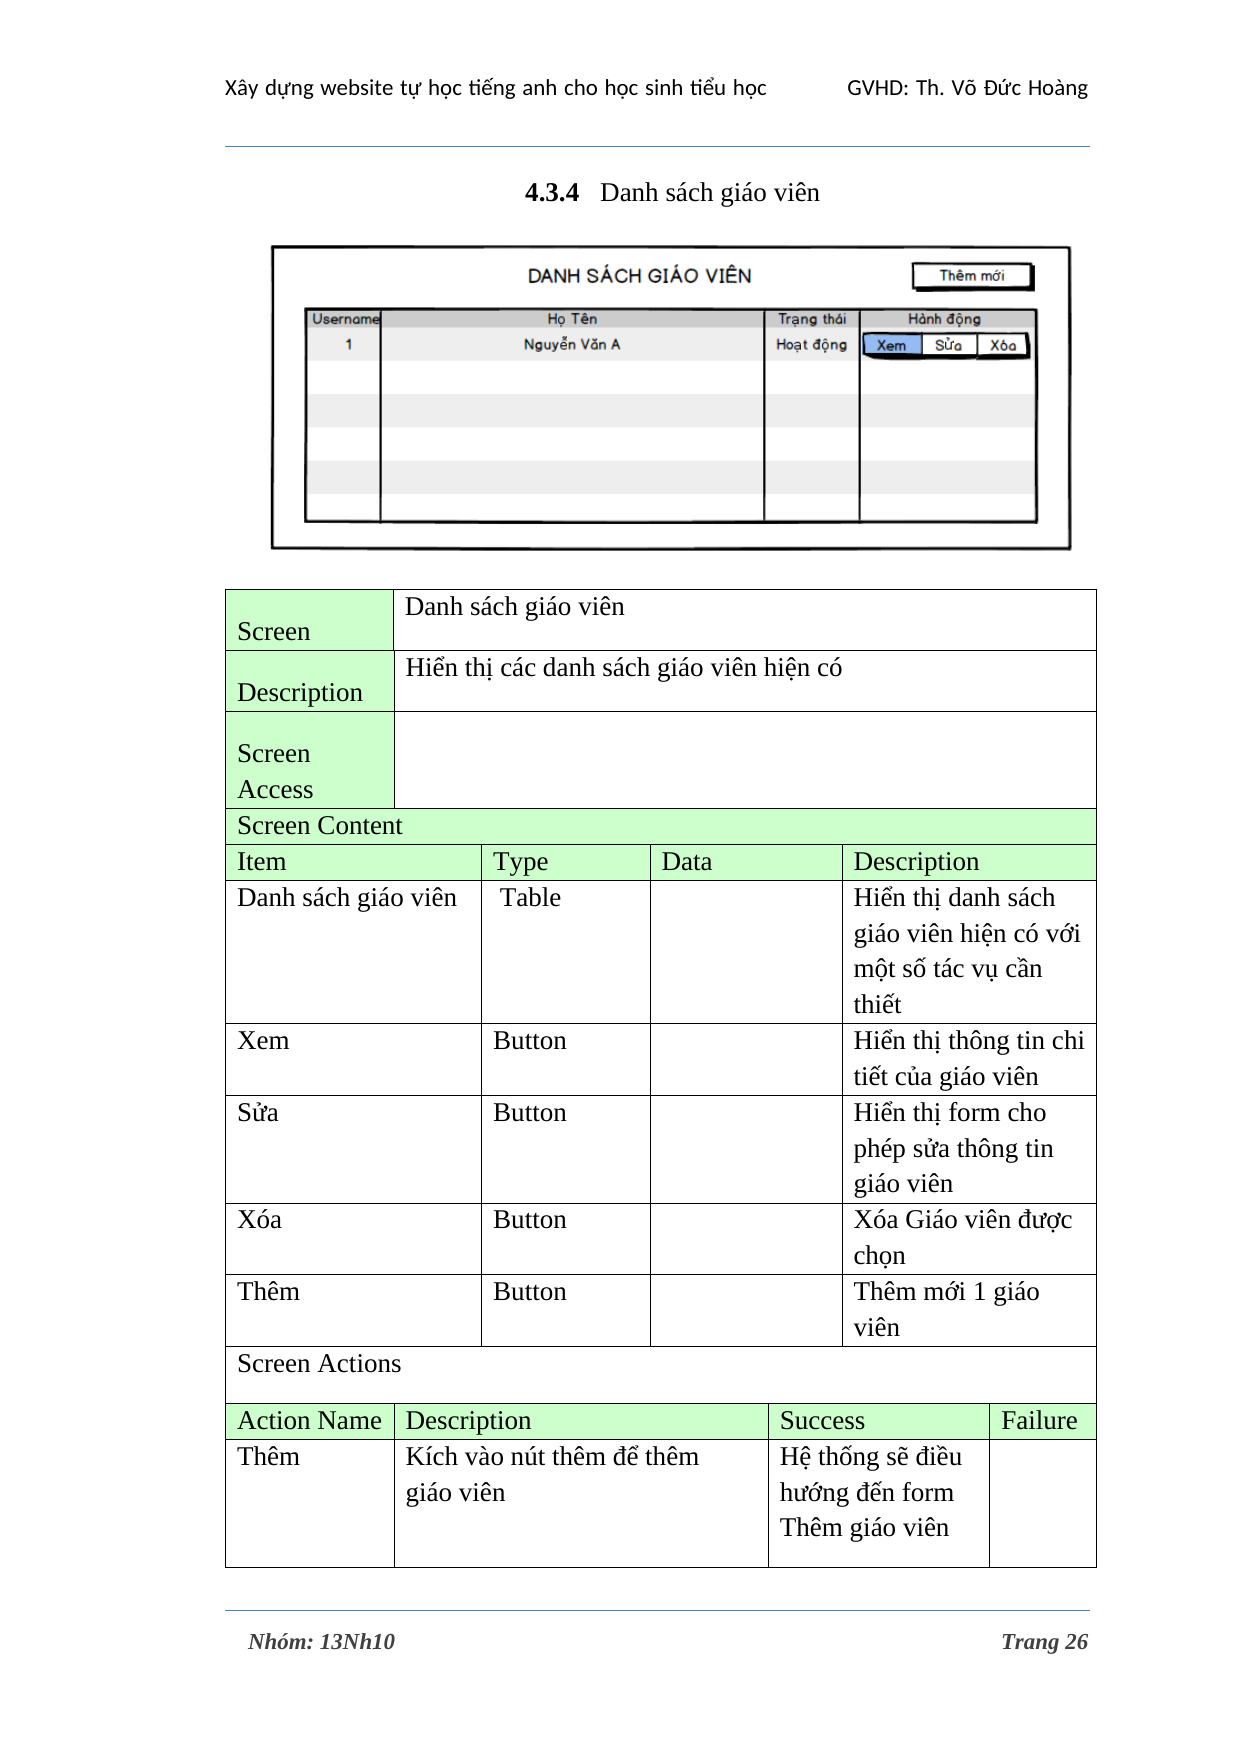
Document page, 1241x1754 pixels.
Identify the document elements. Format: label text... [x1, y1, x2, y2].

table_cell Data [651, 845, 842, 880]
table_cell Hiển thị các danh sách giáo viên hiện có [395, 651, 1096, 711]
table_header Screen [226, 590, 393, 650]
table_cell Thêm [226, 1440, 394, 1567]
table_cell Thêm [226, 1275, 481, 1346]
table_cell Type [482, 845, 650, 880]
table_cell [651, 1024, 842, 1095]
table_cell Kích vào nút thêm để thêm giáo viên [395, 1440, 768, 1567]
table_cell Hiển thị thông tin chi tiết của giáo viên [843, 1024, 1096, 1095]
table_cell Sửa [226, 1096, 481, 1202]
table_cell Item [226, 845, 481, 880]
table_cell Button [482, 1024, 650, 1095]
table_cell Button [482, 1275, 650, 1346]
table_header Danh sách giáo viên [394, 590, 1096, 650]
table_cell [651, 1204, 842, 1274]
table_cell Xóa Giáo viên được chọn [843, 1204, 1096, 1274]
table_cell Description [843, 845, 1096, 880]
table_cell Hiển thị danh sách giáo viên hiện có với một số tác vụ cần thiết [843, 881, 1096, 1023]
list Danh sách giáo viên [525, 176, 1090, 207]
table_cell Screen Access [226, 712, 394, 808]
table_cell [651, 1275, 842, 1346]
table_cell Hệ thống sẽ điều hướng đến form Thêm giáo viên [769, 1440, 989, 1567]
table_cell [395, 712, 1096, 808]
table_cell Description [395, 1404, 768, 1439]
table_cell [990, 1440, 1096, 1567]
picture [262, 232, 1086, 564]
table_cell Hiển thị form cho phép sửa thông tin giáo viên [843, 1096, 1096, 1202]
table_cell Failure [990, 1404, 1096, 1439]
table_cell Screen Actions [226, 1347, 1096, 1403]
table_cell Xóa [226, 1204, 481, 1274]
table_cell Danh sách giáo viên [226, 881, 481, 1023]
table_cell Xem [226, 1024, 481, 1095]
table_cell Screen Content [226, 809, 1096, 844]
table_cell Description [226, 651, 394, 711]
table_cell Thêm mới 1 giáo viên [843, 1275, 1096, 1346]
table_cell [651, 881, 842, 1023]
table_cell Table [482, 881, 650, 1023]
table_cell [651, 1096, 842, 1202]
table_cell Success [769, 1404, 989, 1439]
table_cell Button [482, 1096, 650, 1202]
table_cell Button [482, 1204, 650, 1274]
table_cell Action Name [226, 1404, 394, 1439]
